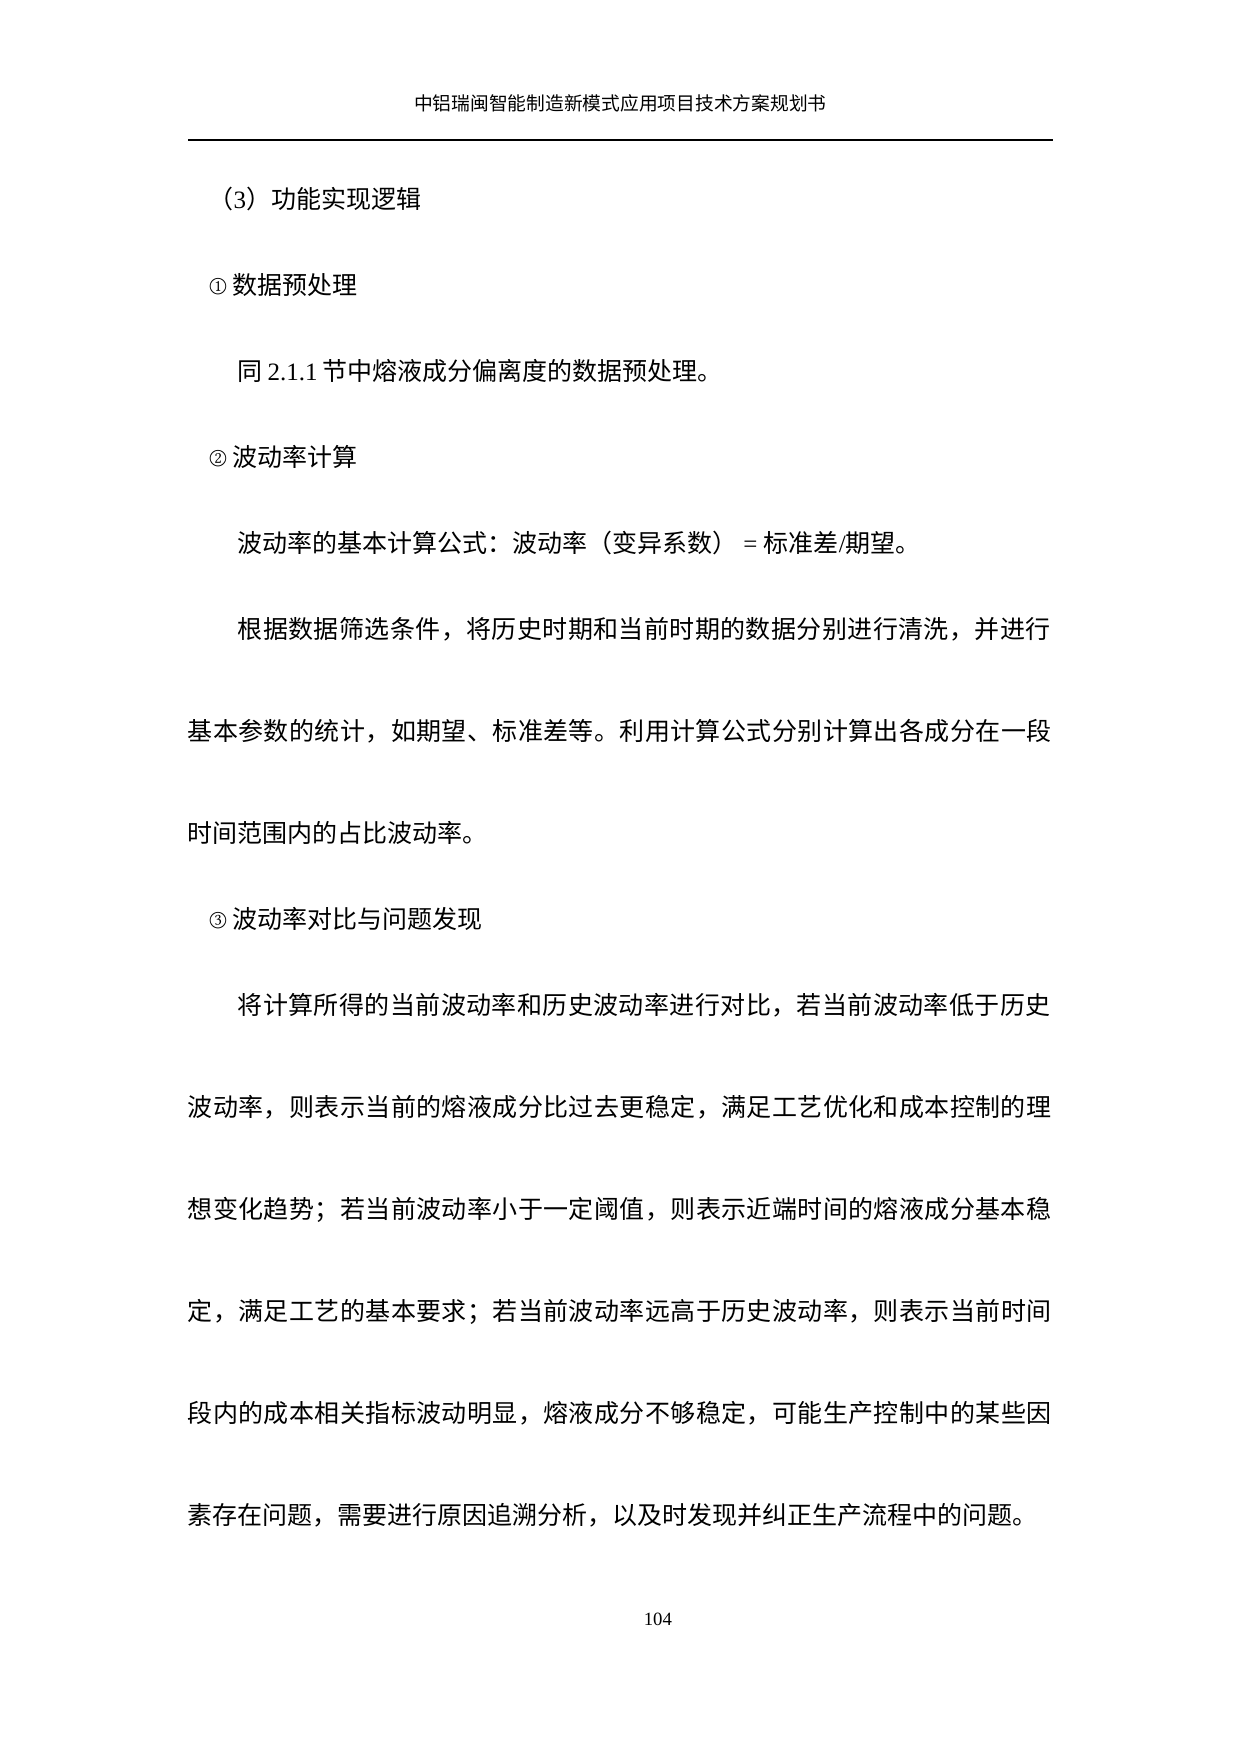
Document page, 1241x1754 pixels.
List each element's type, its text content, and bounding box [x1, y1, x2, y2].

text 同2.1.1节中熔液成分偏离度的数据预处理。 [187, 336, 1053, 404]
text ①数据预处理 [187, 250, 1053, 318]
text 波动率的基本计算公式：波动率（变异系数） = 标准差/期望。 [187, 508, 1053, 576]
text ③波动率对比与问题发现 [187, 884, 1053, 952]
text 根据数据筛选条件，将历史时期和当前时期的数据分别进行清洗，并进行基本参数的统计，如期望、标准差等。利用计算公式分别计算出各成分在一段时间范围内的占比波动率。 [187, 594, 1053, 866]
text （3）功能实现逻辑 [187, 164, 1053, 232]
text 将计算所得的当前波动率和历史波动率进行对比，若当前波动率低于历史波动率，则表示当前的熔液成分比过去更稳定，满足工艺优化和成本控制的理想变化趋势；若当前波动率小于一定阈值，则表示近端时间的熔液成分基本稳定，满足工艺的基本要求；若当前波动率远高于历史波动率，则表示当前时间段内的成本相关指标波动明显，熔液成分不够稳定，可能生产控制中的某些因素存在问题，需要进行原因追溯分析，以及时发现并纠正生产流程中的问题。 [187, 970, 1053, 1547]
text ②波动率计算 [187, 422, 1053, 490]
